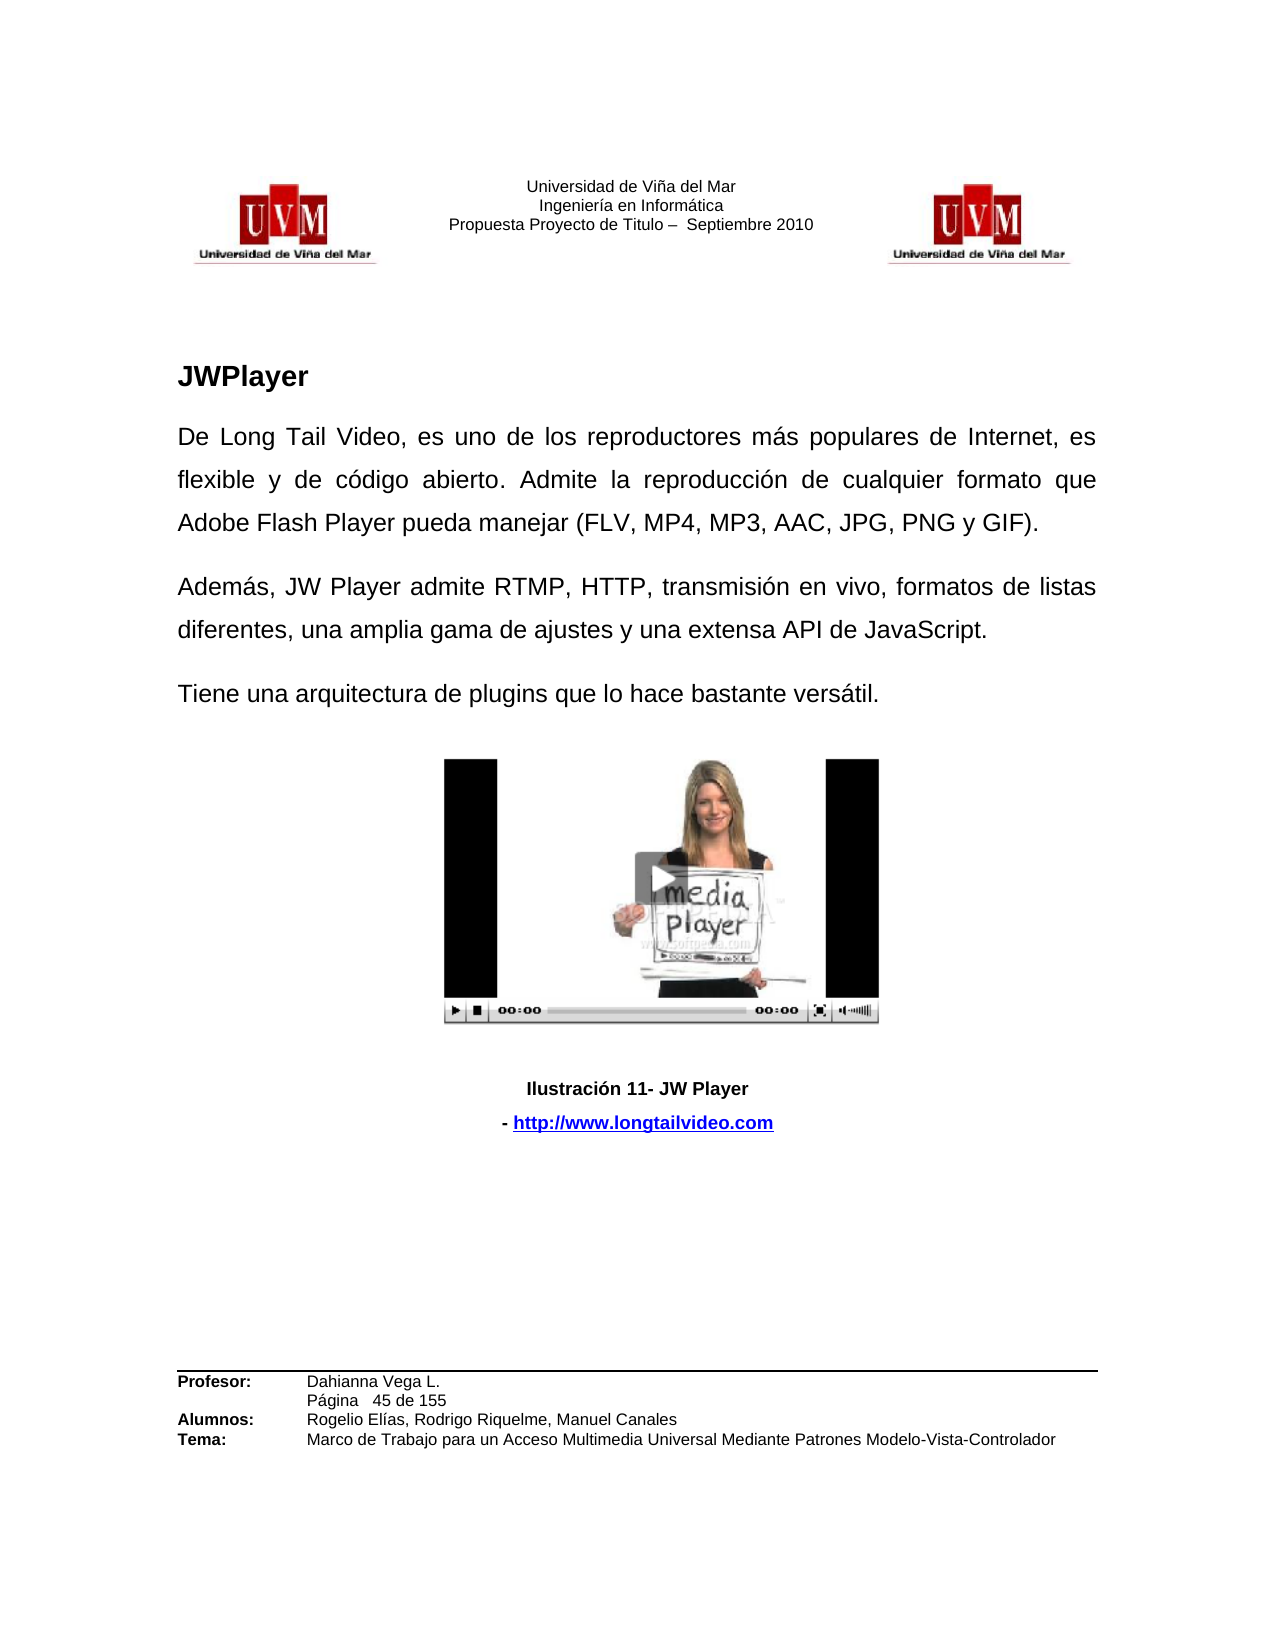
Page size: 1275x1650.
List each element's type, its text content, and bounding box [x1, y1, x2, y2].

text Ilustración 11- JW Player [177, 1078, 1098, 1099]
picture [177, 176, 390, 267]
text De Long Tail Video, es uno de los reproductores más populares de Internet, es flexible y de código abierto. Admite la reproducción de cualquier formato que Adobe Flash Player pueda manejar (FLV, MP4, MP3, AAC, JPG, PNG y GIF). [177, 422, 1098, 537]
picture [439, 742, 887, 1051]
text Además, JW Player admite RTMP, HTTP, transmisión en vivo, formatos de listas diferentes, una amplia gama de ajustes y una extensa API de JavaScript. [177, 572, 1098, 644]
text Tiene una arquitectura de plugins que lo hace bastante versátil. [177, 679, 1098, 708]
text - http://www.longtailvideo.com [177, 1112, 1098, 1133]
subtitle JWPlayer [177, 359, 1098, 392]
picture [871, 176, 1084, 267]
